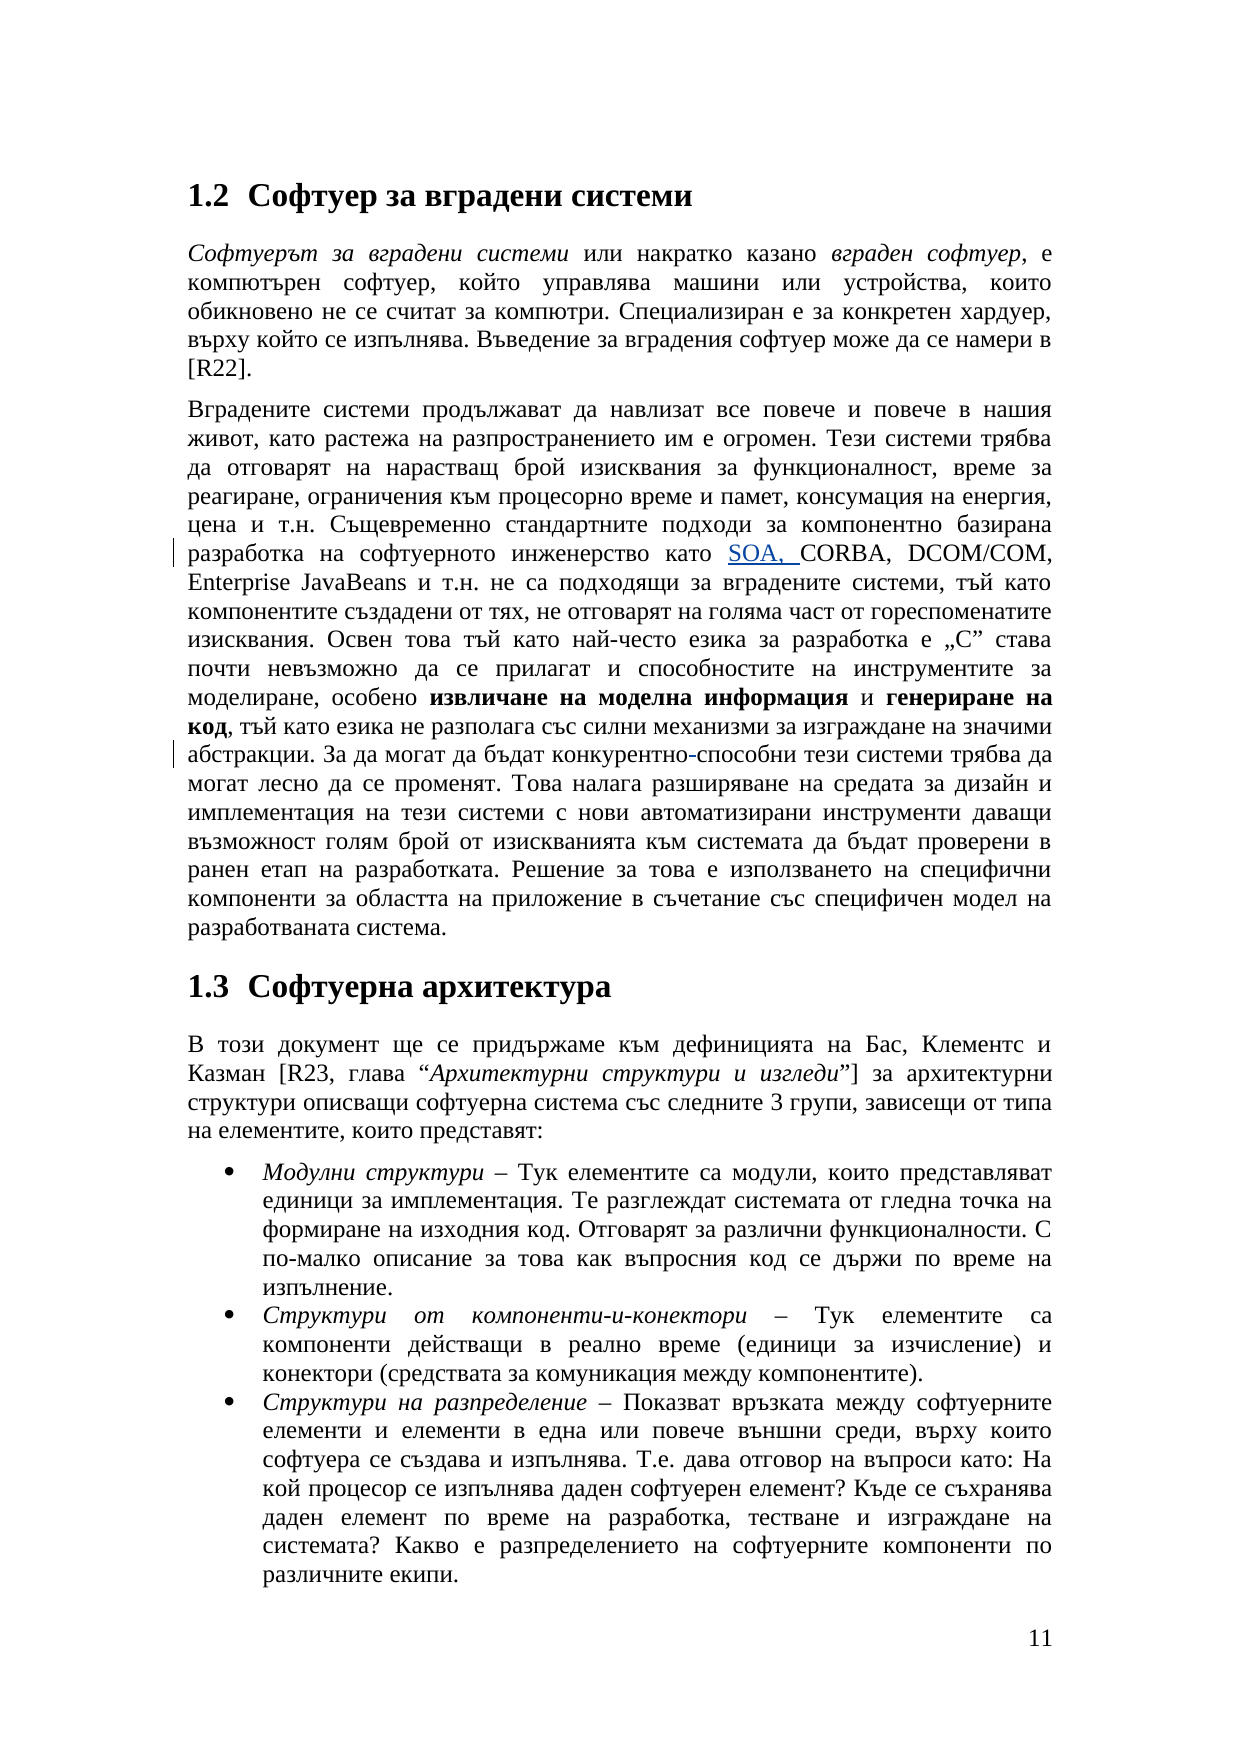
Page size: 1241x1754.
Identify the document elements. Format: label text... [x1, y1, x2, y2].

list Структури от компоненти-и-конектори – Тук елементите са компоненти действащи в реално време (единици за изчисление) и конектори (средствата за комуникация между компонентите). [225, 1300, 1053, 1387]
list Структури на разпределение – Показват връзката между софтуерните елементи и елементи в една или повече външни среди, върху които софтуера се създава и изпълнява. Т.е. дава отговор на въпроси като: На кой процесор се изпълнява даден софтуерен елемент? Къде се съхранява даден елемент по време на разработка, тестване и изграждане на системата? Какво е разпределението на софтуерните компоненти по различните екипи. [225, 1387, 1053, 1588]
subtitle Софтуерна архитектура [187, 966, 1053, 1004]
text В този документ ще се придържаме към дефиницията на Бас, Клементс и Казман [R23, глава “Архитектурни структури и изгледи”] за архитектурни структури описващи софтуерна система със следните 3 групи, зависещи от типа на елементите, които представят: [187, 1029, 1053, 1144]
text Софтуерът за вградени системи или накратко казано вграден софтуер, е компютърен софтуер, който управлява машини или устройства, които обикновено не се считат за компютри. Специализиран е за конкретен хардуер, върху който се изпълнява. Въведение за вградения софтуер може да се намери в [R22]. [187, 238, 1053, 382]
text Вградените системи продължават да навлизат все повече и повече в нашия живот, като растежа на разпространението им е огромен. Тези системи трябва да отговарят на нарастващ брой изисквания за функционалност, време за реагиране, ограничения към процесорно време и памет, консумация на енергия, цена и т.н. Същевременно стандартните подходи за компонентно базирана разработка на софтуерното инженерство като CORBA, DCOM/COM, Enterprise JavaBeans и т.н. не са подходящи за вградените системи, тъй като компонентите създадени от тях, не отговарят на голяма част от гореспоменатите изисквания. Освен това тъй като най-често езика за разработка е „C” става почти невъзможно да се прилагат и способностите на инструментите за моделиране, особено извличане на моделна информация и генериране на код, тъй като езика не разполага със силни механизми за изграждане на значими абстракции. За да могат да бъдат конкурентноспособни тези системи трябва да могат лесно да се променят. Това налага разширяване на средата за дизайн и имплементация на тези системи с нови автоматизирани инструменти даващи възможност голям брой от изискванията към системата да бъдат проверени в ранен етап на разработката. Решение за това е използването на специфични компоненти за областта на приложение в съчетание със специфичен модел на разработваната система. [187, 394, 1053, 941]
subtitle Софтуер за вградени системи [187, 175, 1053, 213]
list Модулни структури – Тук елементите са модули, които представляват единици за имплементация. Те разглеждат системата от гледна точка на формиране на изходния код. Отговарят за различни функционалности. С по-малко описание за това как въпросния код се държи по време на изпълнение. [225, 1157, 1053, 1300]
